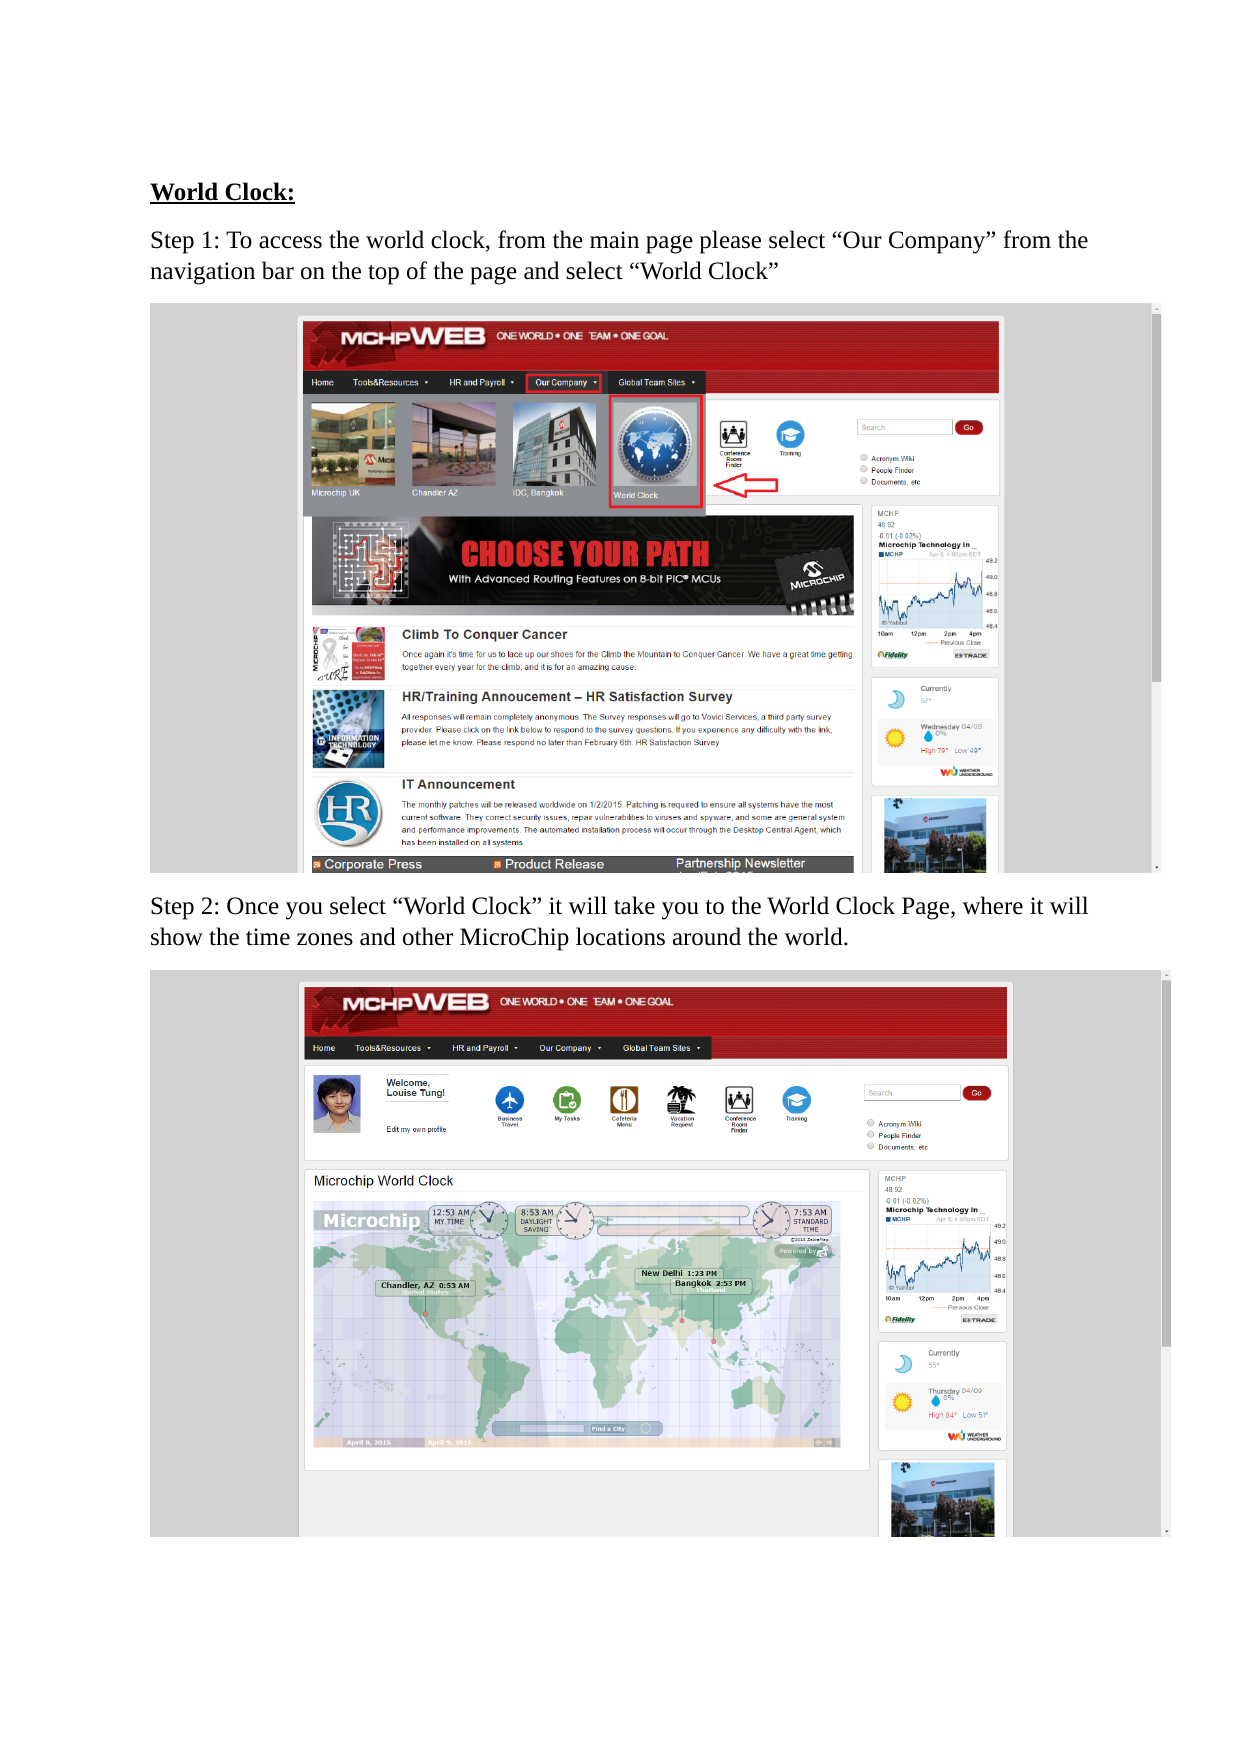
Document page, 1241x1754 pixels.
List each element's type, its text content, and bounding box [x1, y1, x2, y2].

picture [150, 970, 1172, 1537]
text Step 2: Once you select “World Clock” it will take you to the World Clock Page, where it will show the time zones and other MicroChip locations around the world. [150, 891, 1090, 951]
picture [150, 303, 1162, 873]
text World Clock: [150, 177, 1090, 206]
text Step 1: To access the world clock, from the main page please select “Our Company” from the navigation bar on the top of the page and select “World Clock” [150, 225, 1090, 285]
